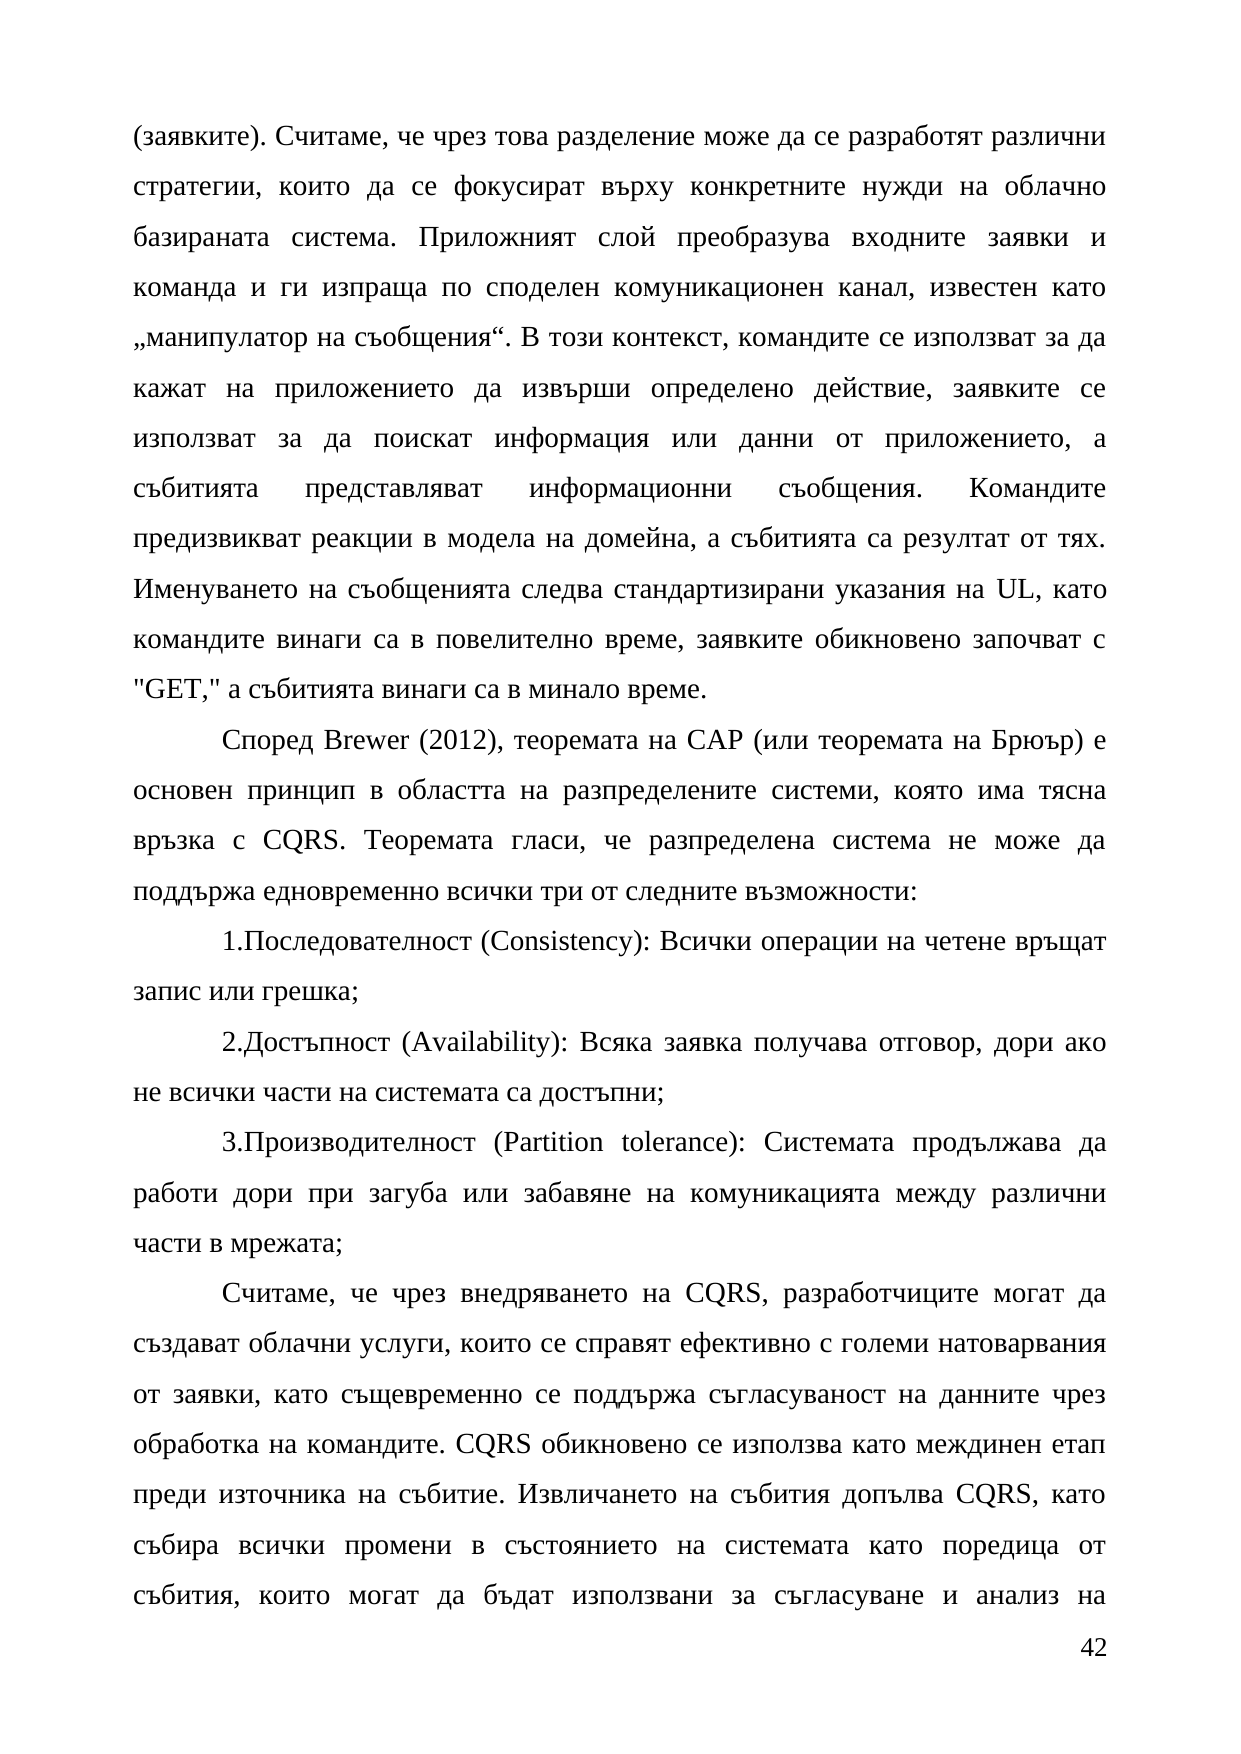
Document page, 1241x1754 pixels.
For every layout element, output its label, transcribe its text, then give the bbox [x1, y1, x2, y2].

text 2.Достъпност (Availability): Всяка заявка получава отговор, дори ако не всички части на системата са достъпни; [133, 1024, 1107, 1108]
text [133, 118, 1107, 705]
text 1.Последователност (Consistency): Всички операции на четене връщат запис или грешка; [133, 923, 1107, 1007]
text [133, 1275, 1107, 1611]
text 3.Производителност (Partition tolerance): Системата продължава да работи дори при загуба или забавяне на комуникацията между различни части в мрежата; [133, 1124, 1107, 1258]
text Според Brewer (2012), теоремата на CAP (или теоремата на Брюър) е основен принцип в областта на разпределените системи, която има тясна връзка с CQRS. Теоремата гласи, че разпределена система не може да поддържа едновременно всички три от следните възможности: [133, 722, 1107, 906]
